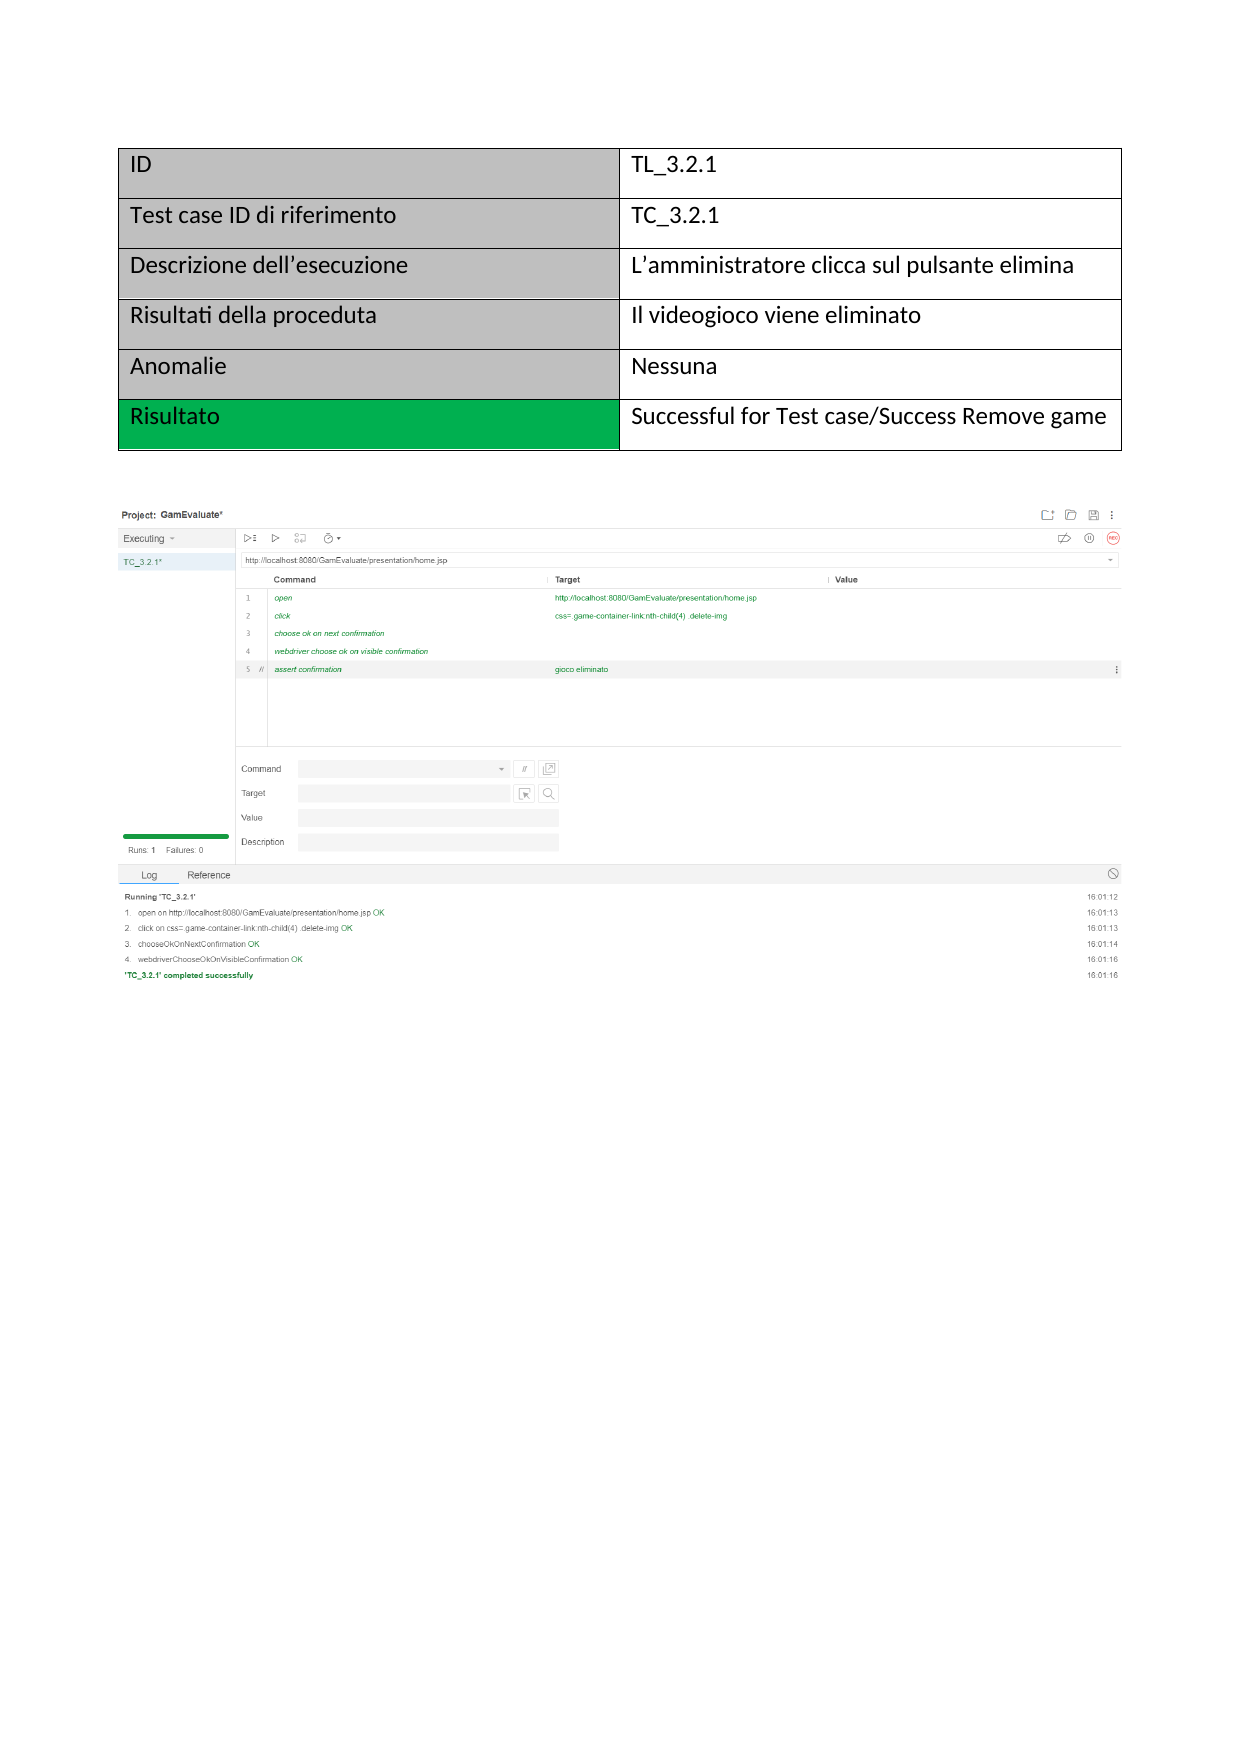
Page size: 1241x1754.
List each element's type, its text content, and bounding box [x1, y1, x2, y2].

table_cell Test case ID di riferimento [119, 199, 619, 248]
table_cell Il videogioco viene eliminato [620, 300, 1121, 349]
table_cell Risultati della proceduta [119, 300, 619, 349]
table_cell Nessuna [620, 350, 1121, 399]
table_header ID [119, 149, 619, 198]
picture [118, 505, 1122, 1017]
table_cell Successful for Test case/Success Remove game [620, 400, 1121, 449]
table_header TL_3.2.1 [620, 149, 1121, 198]
table_cell TC_3.2.1 [620, 199, 1121, 248]
table_cell Anomalie [119, 350, 619, 399]
table_cell L’amministratore clicca sul pulsante elimina [620, 249, 1121, 298]
table_cell Descrizione dell’esecuzione [119, 249, 619, 298]
table_cell Risultato [119, 400, 619, 449]
